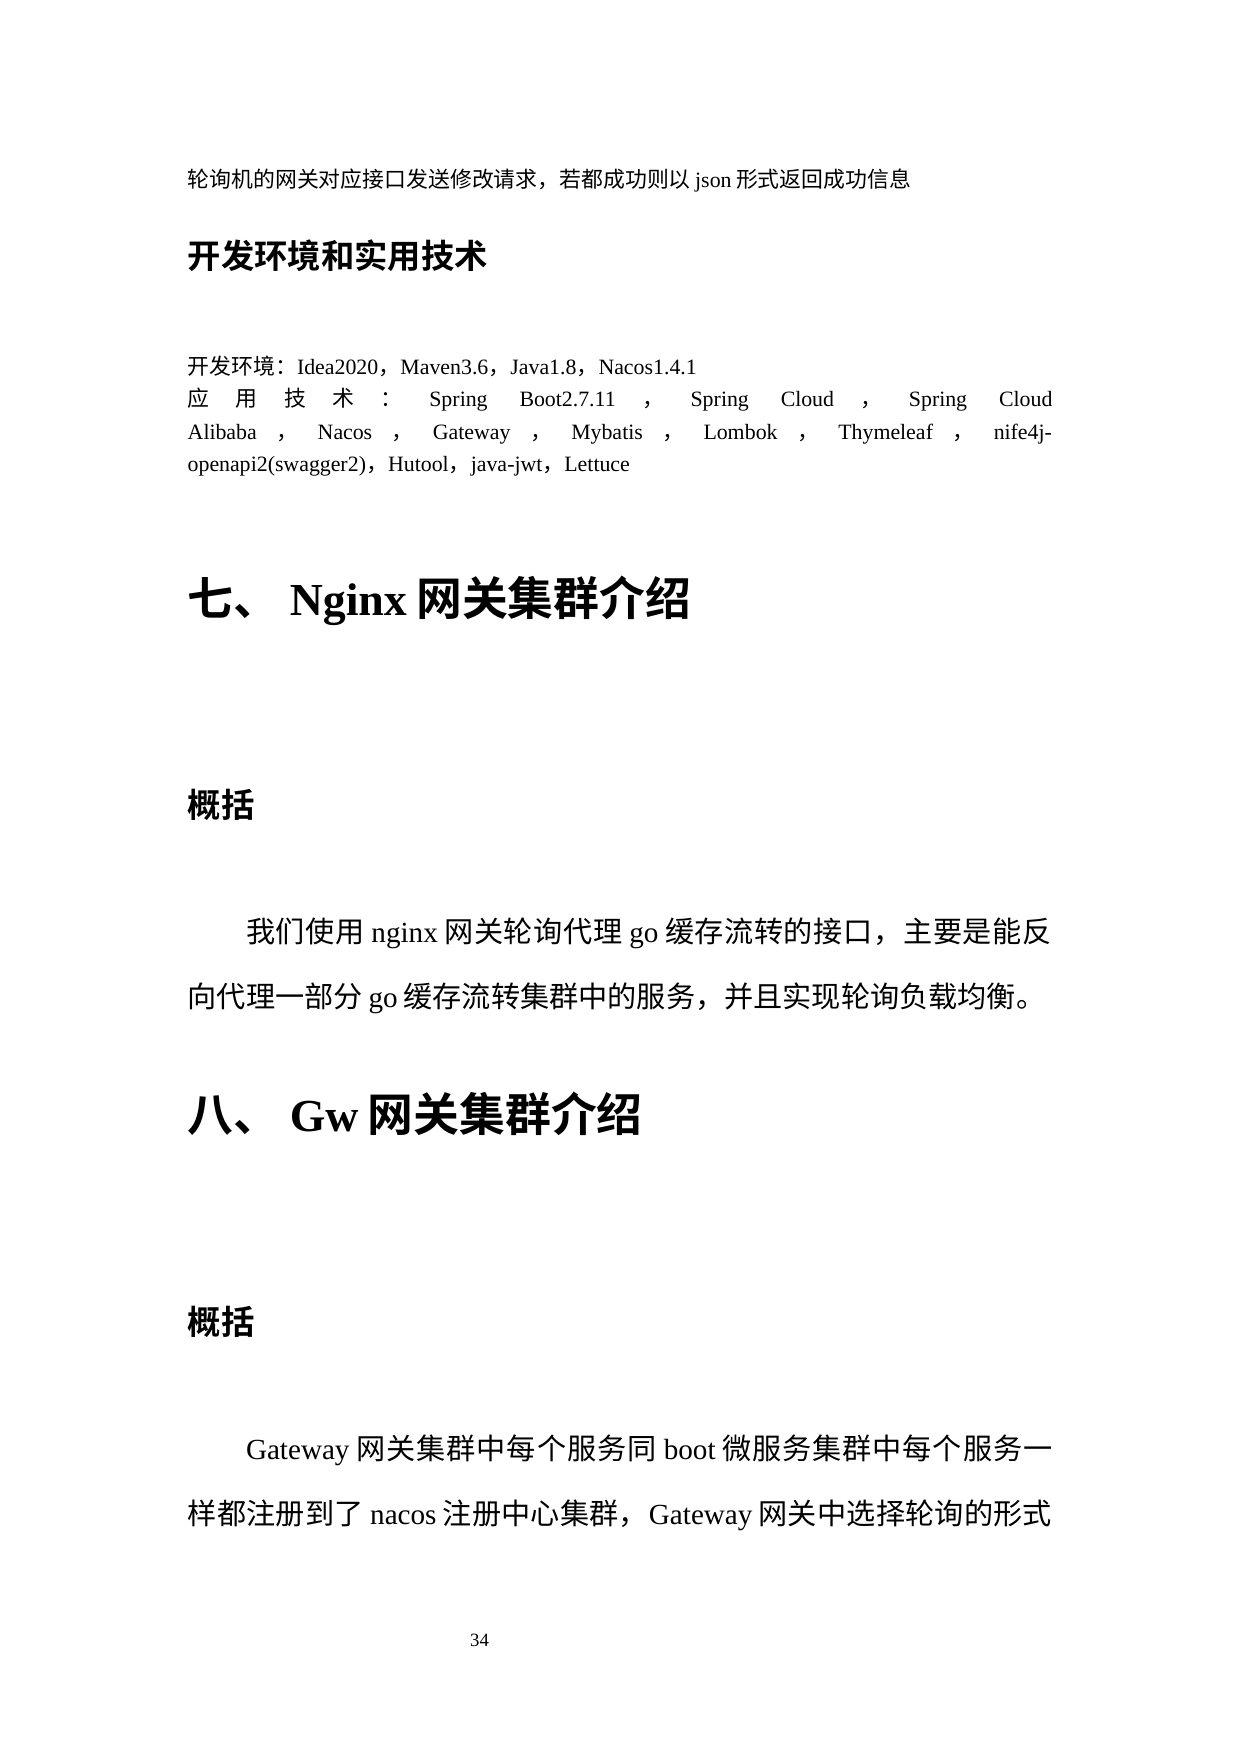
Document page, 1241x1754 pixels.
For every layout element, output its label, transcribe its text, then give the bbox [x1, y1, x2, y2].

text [187, 162, 1053, 194]
subtitle 概括 [187, 1288, 1053, 1353]
subtitle Gw网关集群介绍 [187, 1063, 1053, 1161]
subtitle 开发环境和实用技术 [187, 222, 1053, 287]
text 开发环境：Idea2020，Maven3.6，Java1.8，Nacos1.4.1 [187, 348, 1053, 381]
subtitle Nginx网关集群介绍 [187, 546, 1053, 644]
text 我们使用nginx网关轮询代理go缓存流转的接口，主要是能反向代理一部分go缓存流转集群中的服务，并且实现轮询负载均衡。 [187, 898, 1053, 1028]
subtitle 概括 [187, 771, 1053, 836]
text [187, 1414, 1053, 1544]
text 应用技术：Spring Boot2.7.11，Spring Cloud，Spring Cloud Alibaba，Nacos，Gateway，Mybatis，Lombok，Thymeleaf，nife4j-openapi2(swagger2)，Hutool，java-jwt，Lettuce [187, 381, 1053, 478]
